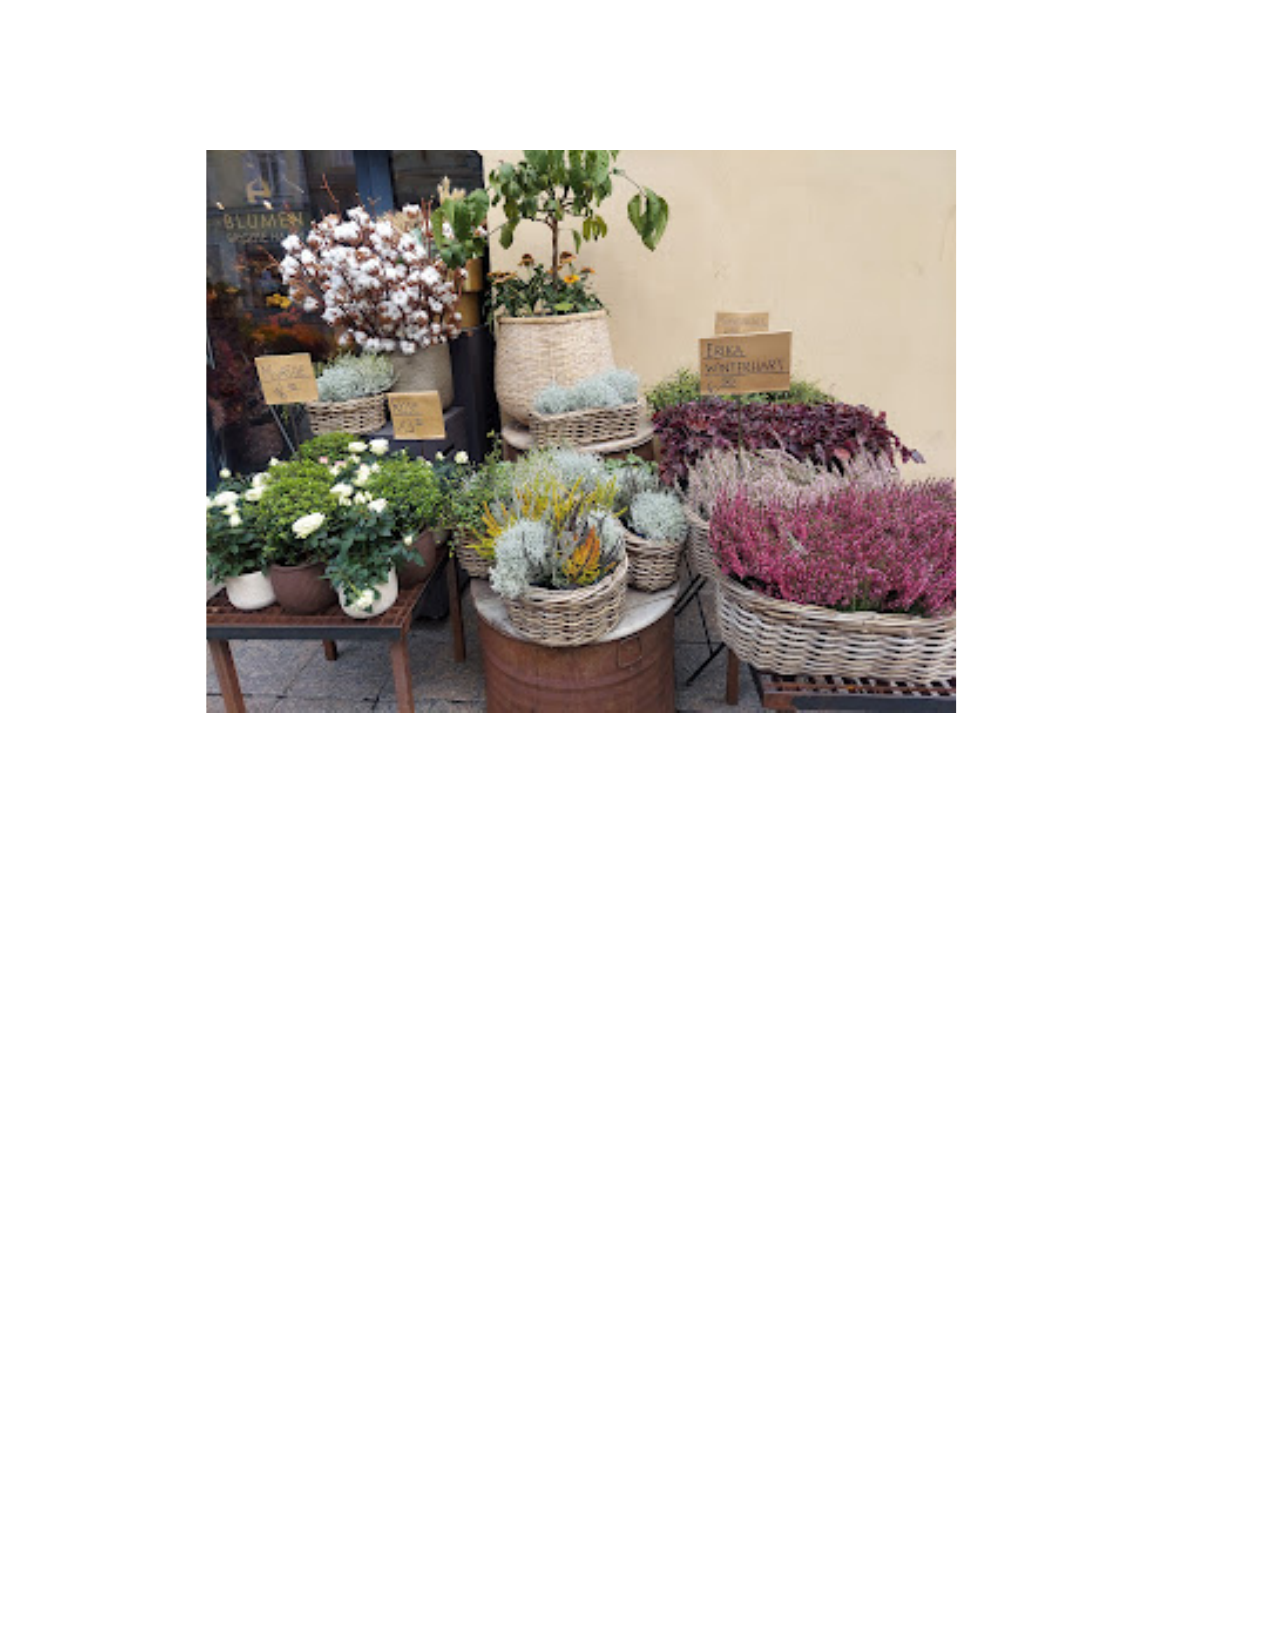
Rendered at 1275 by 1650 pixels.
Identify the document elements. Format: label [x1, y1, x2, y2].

picture [206, 150, 957, 713]
